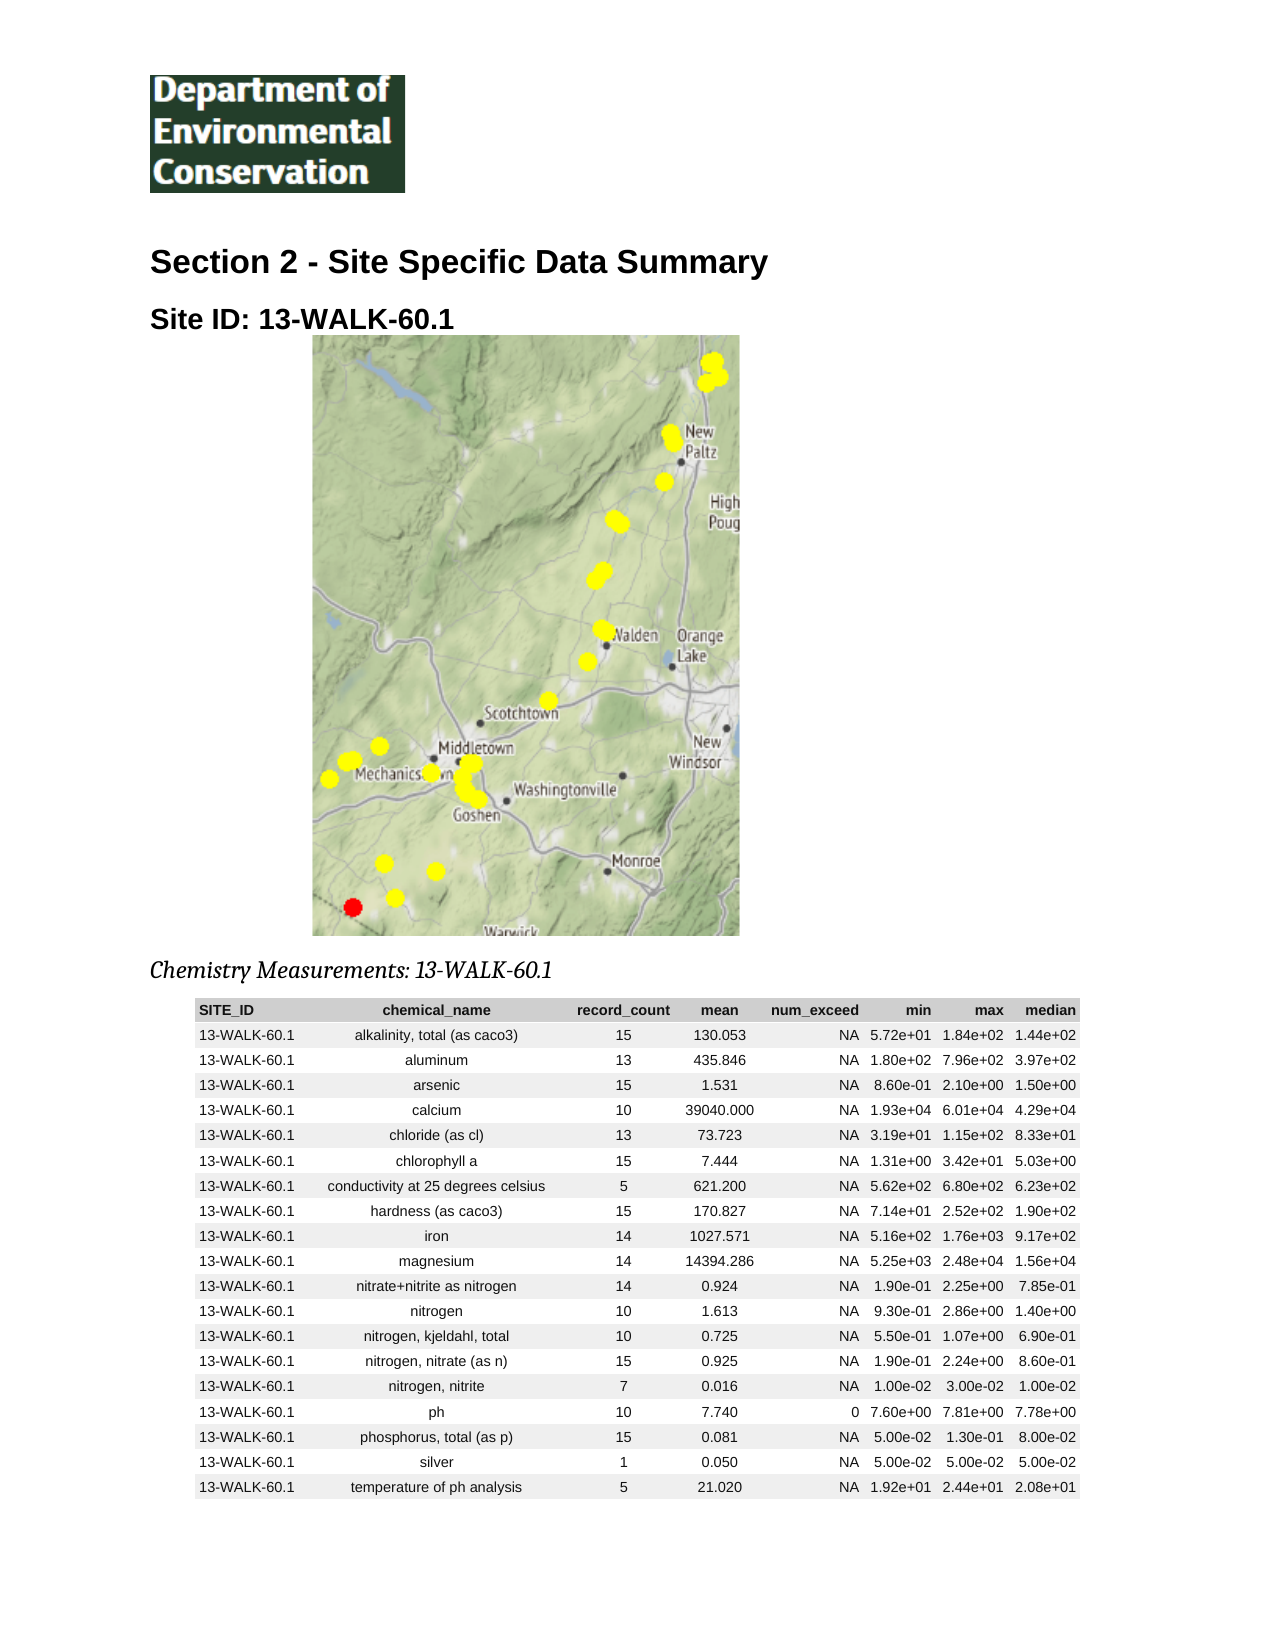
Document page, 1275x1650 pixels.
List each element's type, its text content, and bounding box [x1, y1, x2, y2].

table_cell 0 [764, 1399, 863, 1424]
table_cell 13-WALK-60.1 [195, 1198, 302, 1223]
table_cell 6.01e+04 [936, 1098, 1008, 1123]
table_cell NA [764, 1123, 863, 1148]
picture [150, 75, 406, 193]
table_cell 7.60e+00 [863, 1399, 936, 1424]
table_cell 21.020 [676, 1474, 764, 1499]
table_cell 13-WALK-60.1 [195, 1399, 302, 1424]
table_cell 10 [571, 1299, 676, 1324]
table_cell 5.03e+00 [1008, 1148, 1080, 1173]
table_cell 2.10e+00 [936, 1073, 1008, 1098]
table_cell 0.925 [676, 1349, 764, 1374]
table_cell 1.40e+00 [1008, 1299, 1080, 1324]
table_cell 2.86e+00 [936, 1299, 1008, 1324]
table_cell 5.00e-02 [863, 1449, 936, 1474]
table_cell nitrogen, nitrate (as n) [302, 1349, 571, 1374]
table_cell 13-WALK-60.1 [195, 1299, 302, 1324]
table_cell 5.00e-02 [936, 1449, 1008, 1474]
table_cell 1 [571, 1449, 676, 1474]
table_cell 73.723 [676, 1123, 764, 1148]
table_header record_count [571, 998, 676, 1022]
table_cell 7.81e+00 [936, 1399, 1008, 1424]
table_cell 1.56e+04 [1008, 1249, 1080, 1273]
table_cell 14 [571, 1249, 676, 1273]
table_cell 13-WALK-60.1 [195, 1349, 302, 1374]
subtitle Section 2 - Site Specific Data Summary [150, 242, 1125, 281]
table_cell NA [764, 1023, 863, 1048]
table_cell 1.613 [676, 1299, 764, 1324]
table_cell 13-WALK-60.1 [195, 1449, 302, 1474]
table_cell 1.76e+03 [936, 1223, 1008, 1248]
table_cell 2.52e+02 [936, 1198, 1008, 1223]
table_cell 13-WALK-60.1 [195, 1249, 302, 1273]
table_header min [863, 998, 936, 1022]
table_cell 5 [571, 1474, 676, 1499]
table_cell 1.00e-02 [863, 1374, 936, 1399]
table_cell 8.60e-01 [1008, 1349, 1080, 1374]
table_cell chloride (as cl) [302, 1123, 571, 1148]
table_cell 621.200 [676, 1173, 764, 1198]
table_cell 9.30e-01 [863, 1299, 936, 1324]
text Chemistry Measurements: 13-WALK-60.1 [150, 956, 1125, 985]
table_cell 1.30e-01 [936, 1424, 1008, 1449]
table_cell 13-WALK-60.1 [195, 1424, 302, 1449]
table_cell 0.016 [676, 1374, 764, 1399]
table_cell 13-WALK-60.1 [195, 1223, 302, 1248]
table_cell 10 [571, 1399, 676, 1424]
table_cell 13-WALK-60.1 [195, 1274, 302, 1299]
table_cell phosphorus, total (as p) [302, 1424, 571, 1449]
table_cell NA [764, 1449, 863, 1474]
table_cell 0.725 [676, 1324, 764, 1349]
table_cell 13-WALK-60.1 [195, 1048, 302, 1073]
table_cell 13-WALK-60.1 [195, 1148, 302, 1173]
picture [150, 335, 901, 936]
table_cell 13-WALK-60.1 [195, 1023, 302, 1048]
subtitle Site ID: 13-WALK-60.1 [150, 302, 1125, 335]
table_cell NA [764, 1098, 863, 1123]
table_cell 13 [571, 1048, 676, 1073]
table_cell 2.44e+01 [936, 1474, 1008, 1499]
table_cell 5.62e+02 [863, 1173, 936, 1198]
table_cell 7.96e+02 [936, 1048, 1008, 1073]
table_cell 0.081 [676, 1424, 764, 1449]
table_cell 1.15e+02 [936, 1123, 1008, 1148]
table_cell 1027.571 [676, 1223, 764, 1248]
table_cell 6.23e+02 [1008, 1173, 1080, 1198]
table_cell 7.14e+01 [863, 1198, 936, 1223]
table_cell 6.90e-01 [1008, 1324, 1080, 1349]
table_cell NA [764, 1223, 863, 1248]
table_cell NA [764, 1299, 863, 1324]
table_cell 10 [571, 1098, 676, 1123]
table_header SITE_ID [195, 998, 302, 1022]
table_cell aluminum [302, 1048, 571, 1073]
table_cell 13-WALK-60.1 [195, 1098, 302, 1123]
table_cell 5.16e+02 [863, 1223, 936, 1248]
table_cell 15 [571, 1073, 676, 1098]
table_cell 3.00e-02 [936, 1374, 1008, 1399]
table_cell 2.08e+01 [1008, 1474, 1080, 1499]
table_cell 13-WALK-60.1 [195, 1073, 302, 1098]
table_cell 13-WALK-60.1 [195, 1173, 302, 1198]
table_cell NA [764, 1198, 863, 1223]
table_cell 130.053 [676, 1023, 764, 1048]
table_cell nitrate+nitrite as nitrogen [302, 1274, 571, 1299]
table_cell 13-WALK-60.1 [195, 1474, 302, 1499]
table_cell 8.33e+01 [1008, 1123, 1080, 1148]
table_cell 7.740 [676, 1399, 764, 1424]
table_cell 9.17e+02 [1008, 1223, 1080, 1248]
table_cell 15 [571, 1349, 676, 1374]
table_cell 1.90e-01 [863, 1274, 936, 1299]
table_cell 13-WALK-60.1 [195, 1374, 302, 1399]
table_cell NA [764, 1324, 863, 1349]
table_cell 1.90e+02 [1008, 1198, 1080, 1223]
table_cell iron [302, 1223, 571, 1248]
table_cell alkalinity, total (as caco3) [302, 1023, 571, 1048]
table_cell NA [764, 1148, 863, 1173]
table_cell NA [764, 1374, 863, 1399]
table_cell ph [302, 1399, 571, 1424]
table_cell 1.531 [676, 1073, 764, 1098]
table_cell NA [764, 1249, 863, 1273]
table_cell 1.31e+00 [863, 1148, 936, 1173]
table_cell 1.93e+04 [863, 1098, 936, 1123]
table_cell nitrogen, kjeldahl, total [302, 1324, 571, 1349]
table_cell 6.80e+02 [936, 1173, 1008, 1198]
table_cell NA [764, 1424, 863, 1449]
table_cell 14 [571, 1223, 676, 1248]
table_cell 8.00e-02 [1008, 1424, 1080, 1449]
table_cell 1.90e-01 [863, 1349, 936, 1374]
table_cell 5 [571, 1173, 676, 1198]
table_cell 0.050 [676, 1449, 764, 1474]
table_cell 4.29e+04 [1008, 1098, 1080, 1123]
table_cell 13 [571, 1123, 676, 1148]
table_cell 15 [571, 1148, 676, 1173]
table_cell NA [764, 1048, 863, 1073]
table_cell calcium [302, 1098, 571, 1123]
table_cell nitrogen, nitrite [302, 1374, 571, 1399]
table_cell conductivity at 25 degrees celsius [302, 1173, 571, 1198]
table_cell 15 [571, 1424, 676, 1449]
table_cell NA [764, 1474, 863, 1499]
table_cell 2.25e+00 [936, 1274, 1008, 1299]
table_cell 3.97e+02 [1008, 1048, 1080, 1073]
table_cell 13-WALK-60.1 [195, 1324, 302, 1349]
table_cell arsenic [302, 1073, 571, 1098]
table_cell NA [764, 1349, 863, 1374]
table_cell 0.924 [676, 1274, 764, 1299]
table_header max [936, 998, 1008, 1022]
table_header chemical_name [302, 998, 571, 1022]
table_cell 14394.286 [676, 1249, 764, 1273]
table_cell 3.42e+01 [936, 1148, 1008, 1173]
table_header median [1008, 998, 1080, 1022]
table_cell 1.80e+02 [863, 1048, 936, 1073]
table_cell 2.24e+00 [936, 1349, 1008, 1374]
table_cell silver [302, 1449, 571, 1474]
table_cell 5.00e-02 [1008, 1449, 1080, 1474]
table_cell 10 [571, 1324, 676, 1349]
table_cell 14 [571, 1274, 676, 1299]
table_cell 1.92e+01 [863, 1474, 936, 1499]
table_cell 3.19e+01 [863, 1123, 936, 1148]
table_cell NA [764, 1073, 863, 1098]
table_cell 7.78e+00 [1008, 1399, 1080, 1424]
table_cell 5.00e-02 [863, 1424, 936, 1449]
table_cell 1.00e-02 [1008, 1374, 1080, 1399]
table_cell 1.44e+02 [1008, 1023, 1080, 1048]
table_header mean [676, 998, 764, 1022]
table_cell 15 [571, 1198, 676, 1223]
table_cell 170.827 [676, 1198, 764, 1223]
table_cell NA [764, 1274, 863, 1299]
table_cell 7.85e-01 [1008, 1274, 1080, 1299]
table_cell 13-WALK-60.1 [195, 1123, 302, 1148]
table_cell hardness (as caco3) [302, 1198, 571, 1223]
table_cell 7 [571, 1374, 676, 1399]
table_cell 1.84e+02 [936, 1023, 1008, 1048]
table_cell 2.48e+04 [936, 1249, 1008, 1273]
table_cell 8.60e-01 [863, 1073, 936, 1098]
table_cell 435.846 [676, 1048, 764, 1073]
table_cell temperature of ph analysis [302, 1474, 571, 1499]
table_cell 5.25e+03 [863, 1249, 936, 1273]
table_cell magnesium [302, 1249, 571, 1273]
table_cell 5.72e+01 [863, 1023, 936, 1048]
table_cell 5.50e-01 [863, 1324, 936, 1349]
table_cell 1.07e+00 [936, 1324, 1008, 1349]
table_cell 39040.000 [676, 1098, 764, 1123]
table_cell 1.50e+00 [1008, 1073, 1080, 1098]
table_cell nitrogen [302, 1299, 571, 1324]
table_cell 7.444 [676, 1148, 764, 1173]
table_header num_exceed [764, 998, 863, 1022]
table_cell chlorophyll a [302, 1148, 571, 1173]
table_cell NA [764, 1173, 863, 1198]
table_cell 15 [571, 1023, 676, 1048]
